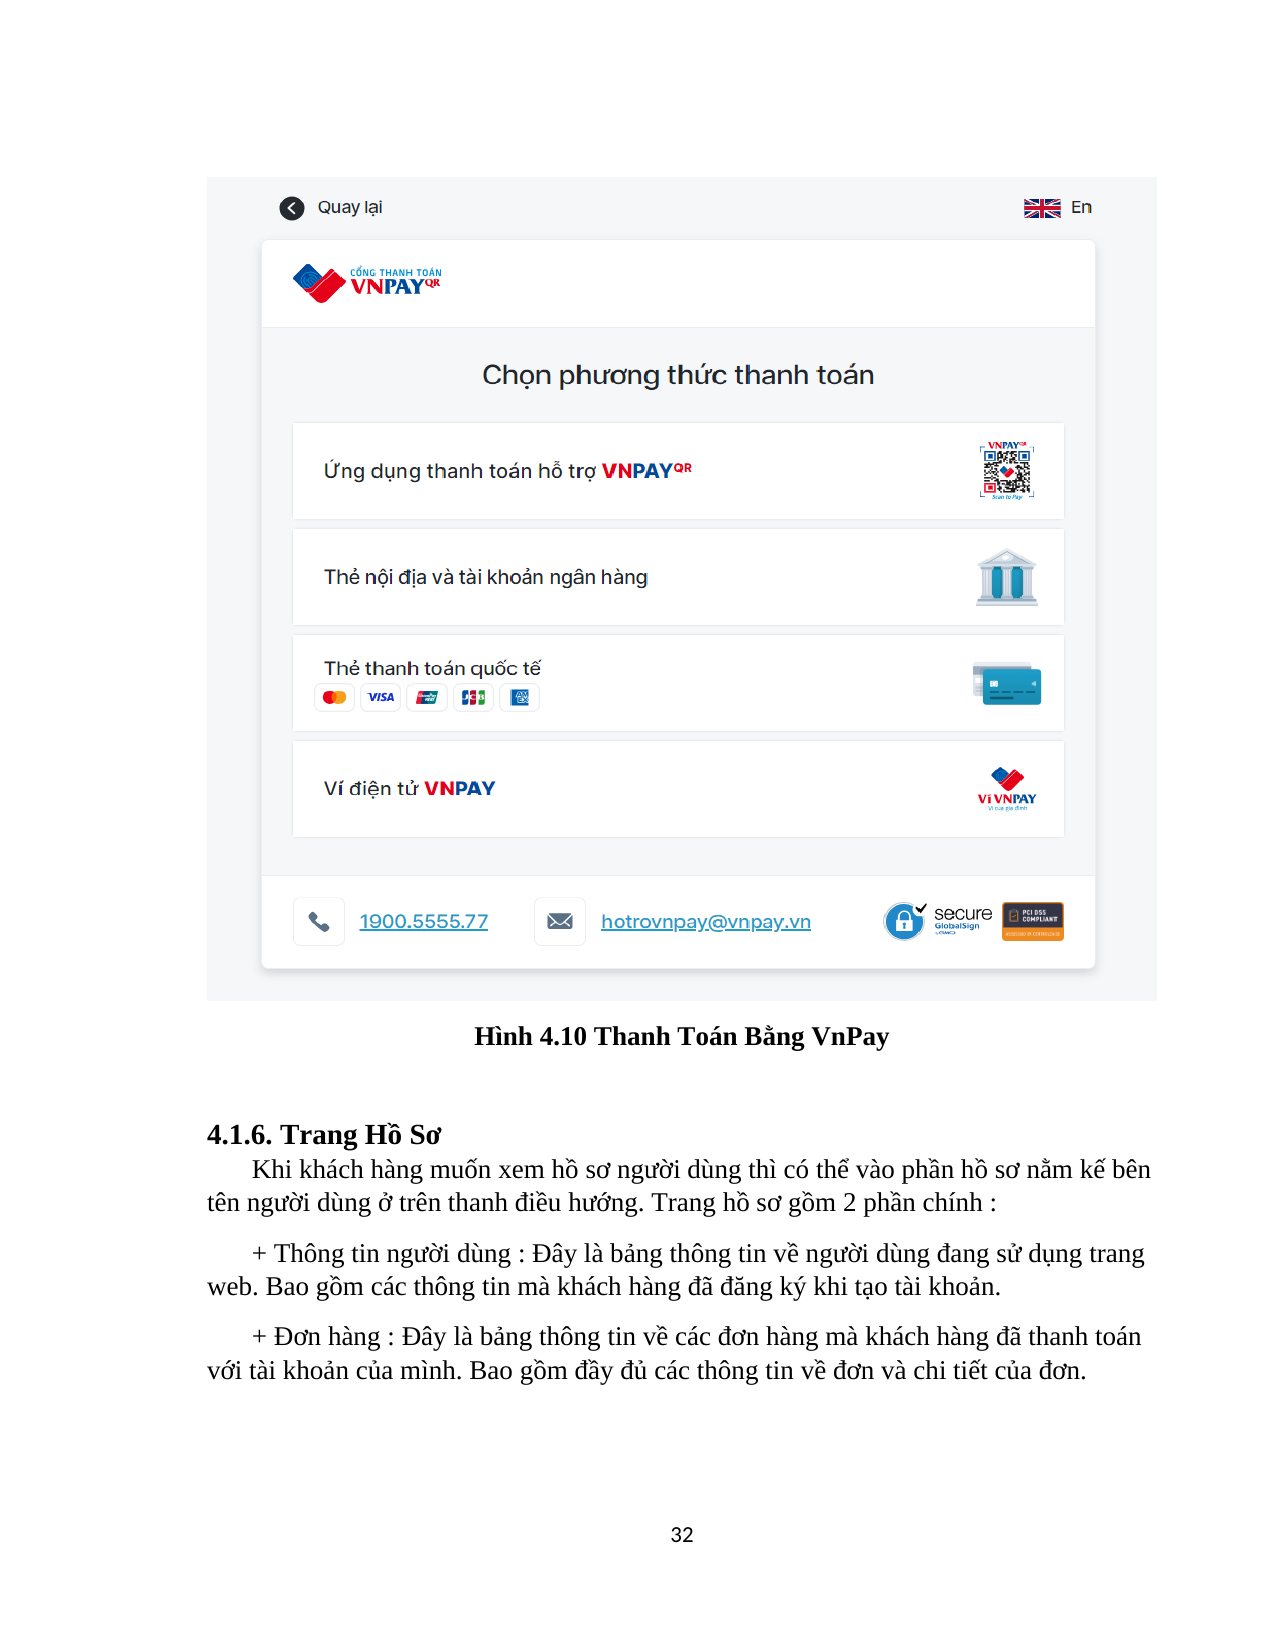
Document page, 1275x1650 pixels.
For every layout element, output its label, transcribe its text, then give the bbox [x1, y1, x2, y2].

picture [206, 177, 1157, 1001]
text + Thông tin người dùng : Đây là bảng thông tin về người dùng đang sử dụng trang web. Bao gồm các thông tin mà khách hàng đã đăng ký khi tạo tài khoản. [207, 1237, 1157, 1301]
subtitle 4.1.6. Trang Hồ Sơ [207, 1117, 1157, 1150]
text + Đơn hàng : Đây là bảng thông tin về các đơn hàng mà khách hàng đã thanh toán với tài khoản của mình. Bao gồm đầy đủ các thông tin về đơn và chi tiết của đơn. [207, 1321, 1157, 1385]
text Khi khách hàng muốn xem hồ sơ người dùng thì có thể vào phần hồ sơ nằm kế bên tên người dùng ở trên thanh điều hướng. Trang hồ sơ gồm 2 phần chính : [207, 1153, 1157, 1218]
text Hình 4.10 Thanh Toán Bằng VnPay [207, 1020, 1157, 1051]
